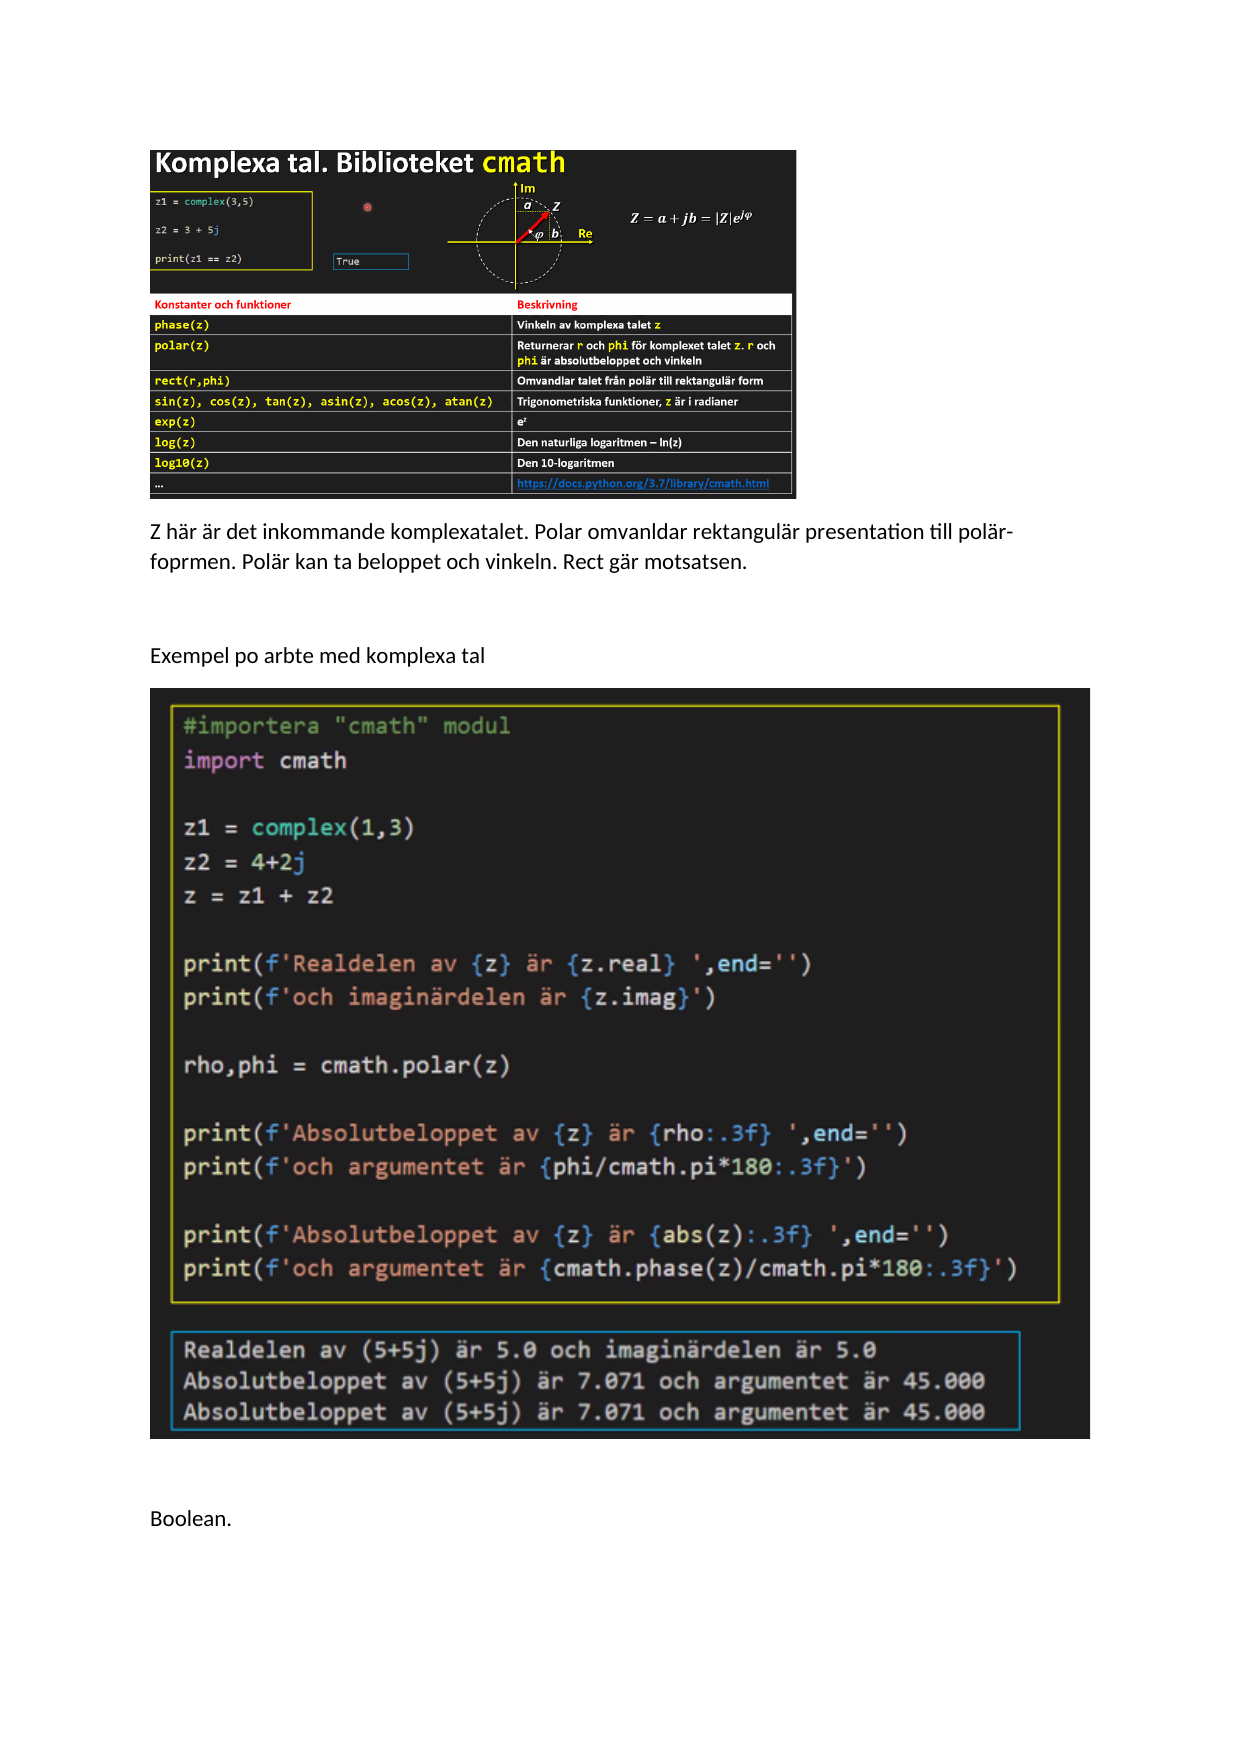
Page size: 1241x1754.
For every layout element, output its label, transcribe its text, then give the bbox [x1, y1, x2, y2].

text Z här är det inkommande komplexatalet. Polar omvanldar rektangulär presentation till polär-foprmen. Polär kan ta beloppet och vinkeln. Rect gär motsatsen. [150, 517, 1090, 575]
picture [150, 150, 797, 499]
text Exempel po arbte med komplexa tal [150, 641, 1090, 669]
text Boolean. [150, 1504, 1090, 1532]
picture [150, 688, 1091, 1439]
